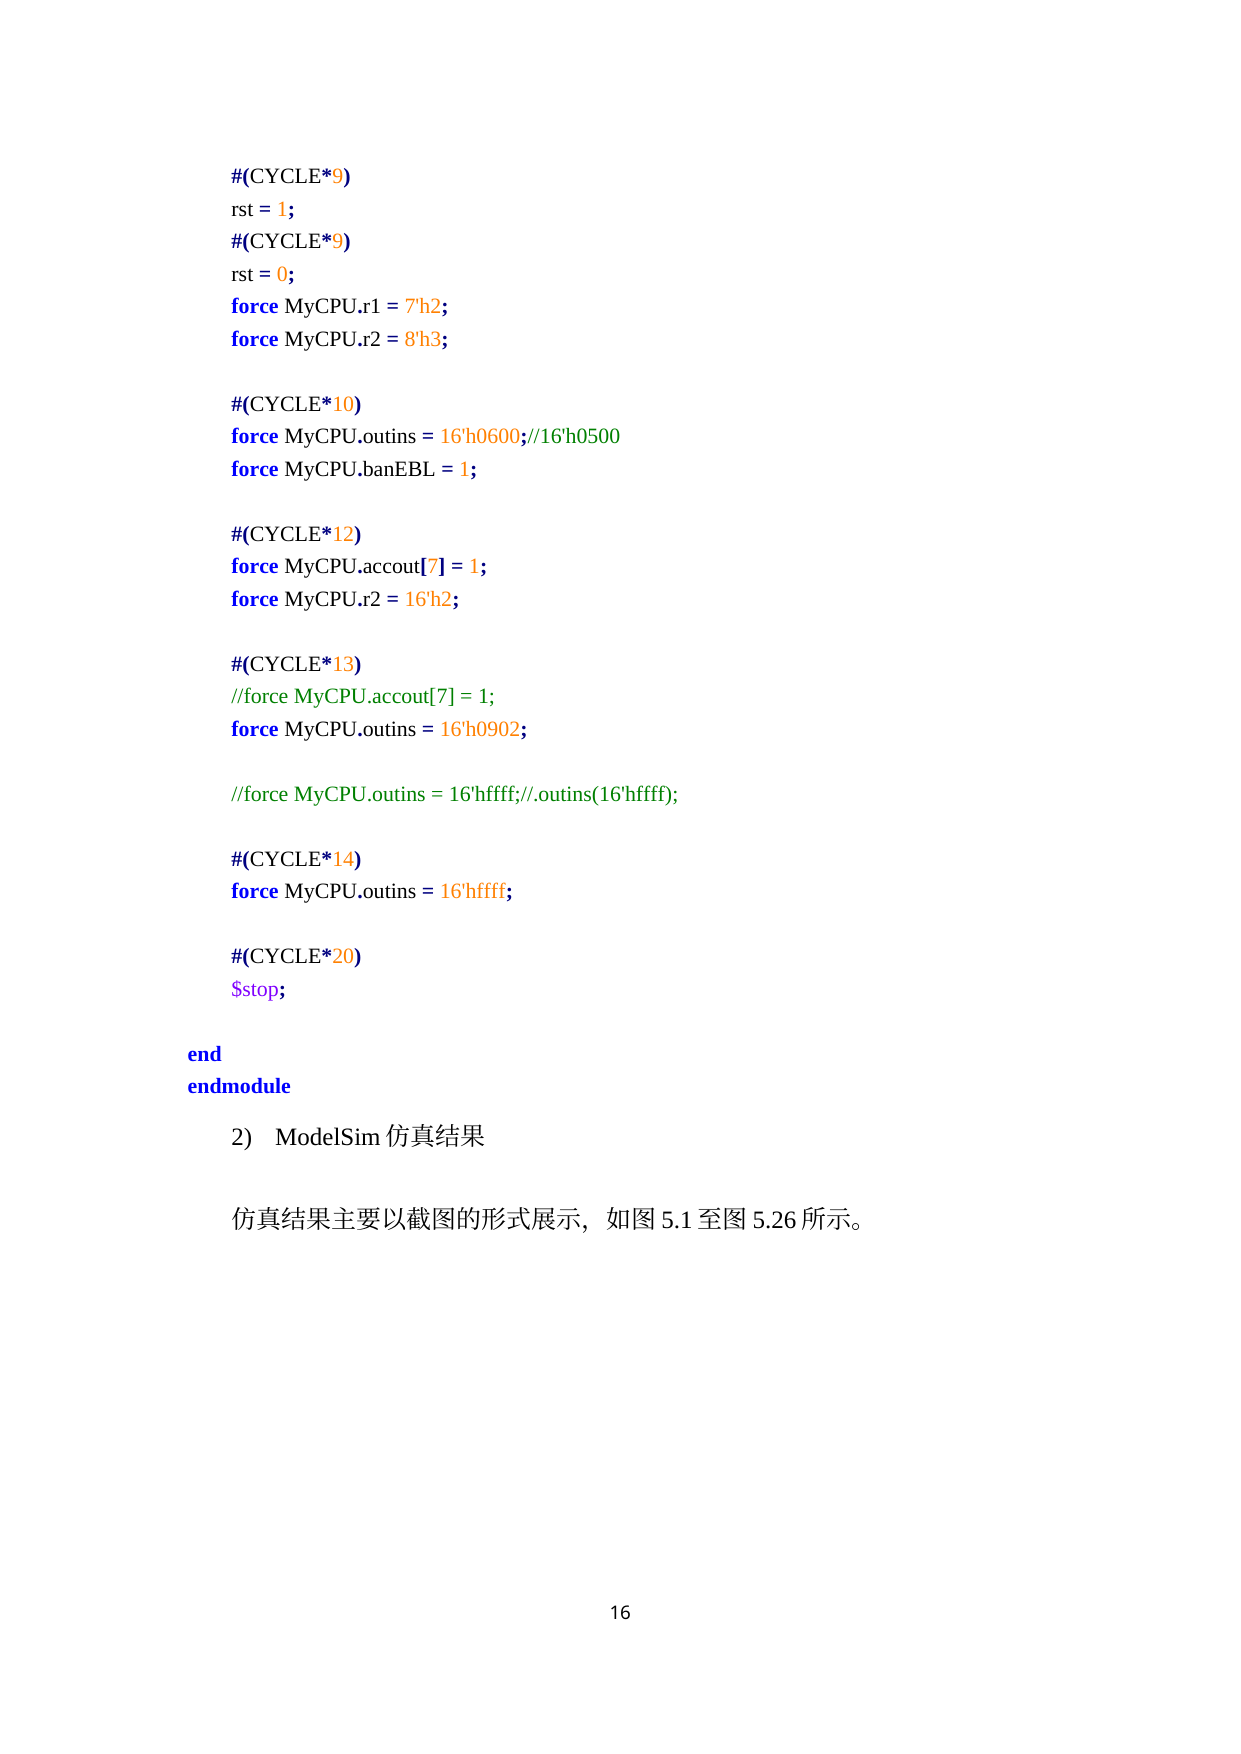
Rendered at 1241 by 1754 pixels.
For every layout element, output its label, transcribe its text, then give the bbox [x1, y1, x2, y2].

text #(CYCLE*13) [187, 647, 1053, 680]
text //force MyCPU.accout[7] = 1; [187, 680, 1053, 712]
text force MyCPU.r1 = 7'h2; [187, 290, 1053, 322]
text force MyCPU.outins = 16'hffff; [187, 875, 1053, 907]
text #(CYCLE*10) [187, 387, 1053, 420]
text force MyCPU.r2 = 8'h3; [187, 322, 1053, 355]
list ModelSim仿真结果 [231, 1102, 1053, 1167]
text rst = 1; [187, 192, 1053, 225]
text 仿真结果主要以截图的形式展示，如图5.1至图5.26所示。 [231, 1185, 1053, 1250]
text #(CYCLE*20) [187, 940, 1053, 972]
text $stop; [187, 972, 1053, 1005]
text //force MyCPU.outins = 16'hffff;//.outins(16'hffff); [187, 777, 1053, 810]
text #(CYCLE*9) [187, 160, 1053, 192]
text #(CYCLE*9) [187, 225, 1053, 257]
text force MyCPU.accout[7] = 1; [187, 550, 1053, 582]
text rst = 0; [187, 257, 1053, 290]
text end [187, 1037, 1053, 1070]
text force MyCPU.r2 = 16'h2; [187, 582, 1053, 615]
text #(CYCLE*14) [187, 842, 1053, 875]
text force MyCPU.banEBL = 1; [187, 452, 1053, 485]
text force MyCPU.outins = 16'h0902; [187, 712, 1053, 745]
text force MyCPU.outins = 16'h0600;//16'h0500 [187, 420, 1053, 452]
text #(CYCLE*12) [187, 517, 1053, 550]
text endmodule [187, 1070, 1053, 1102]
